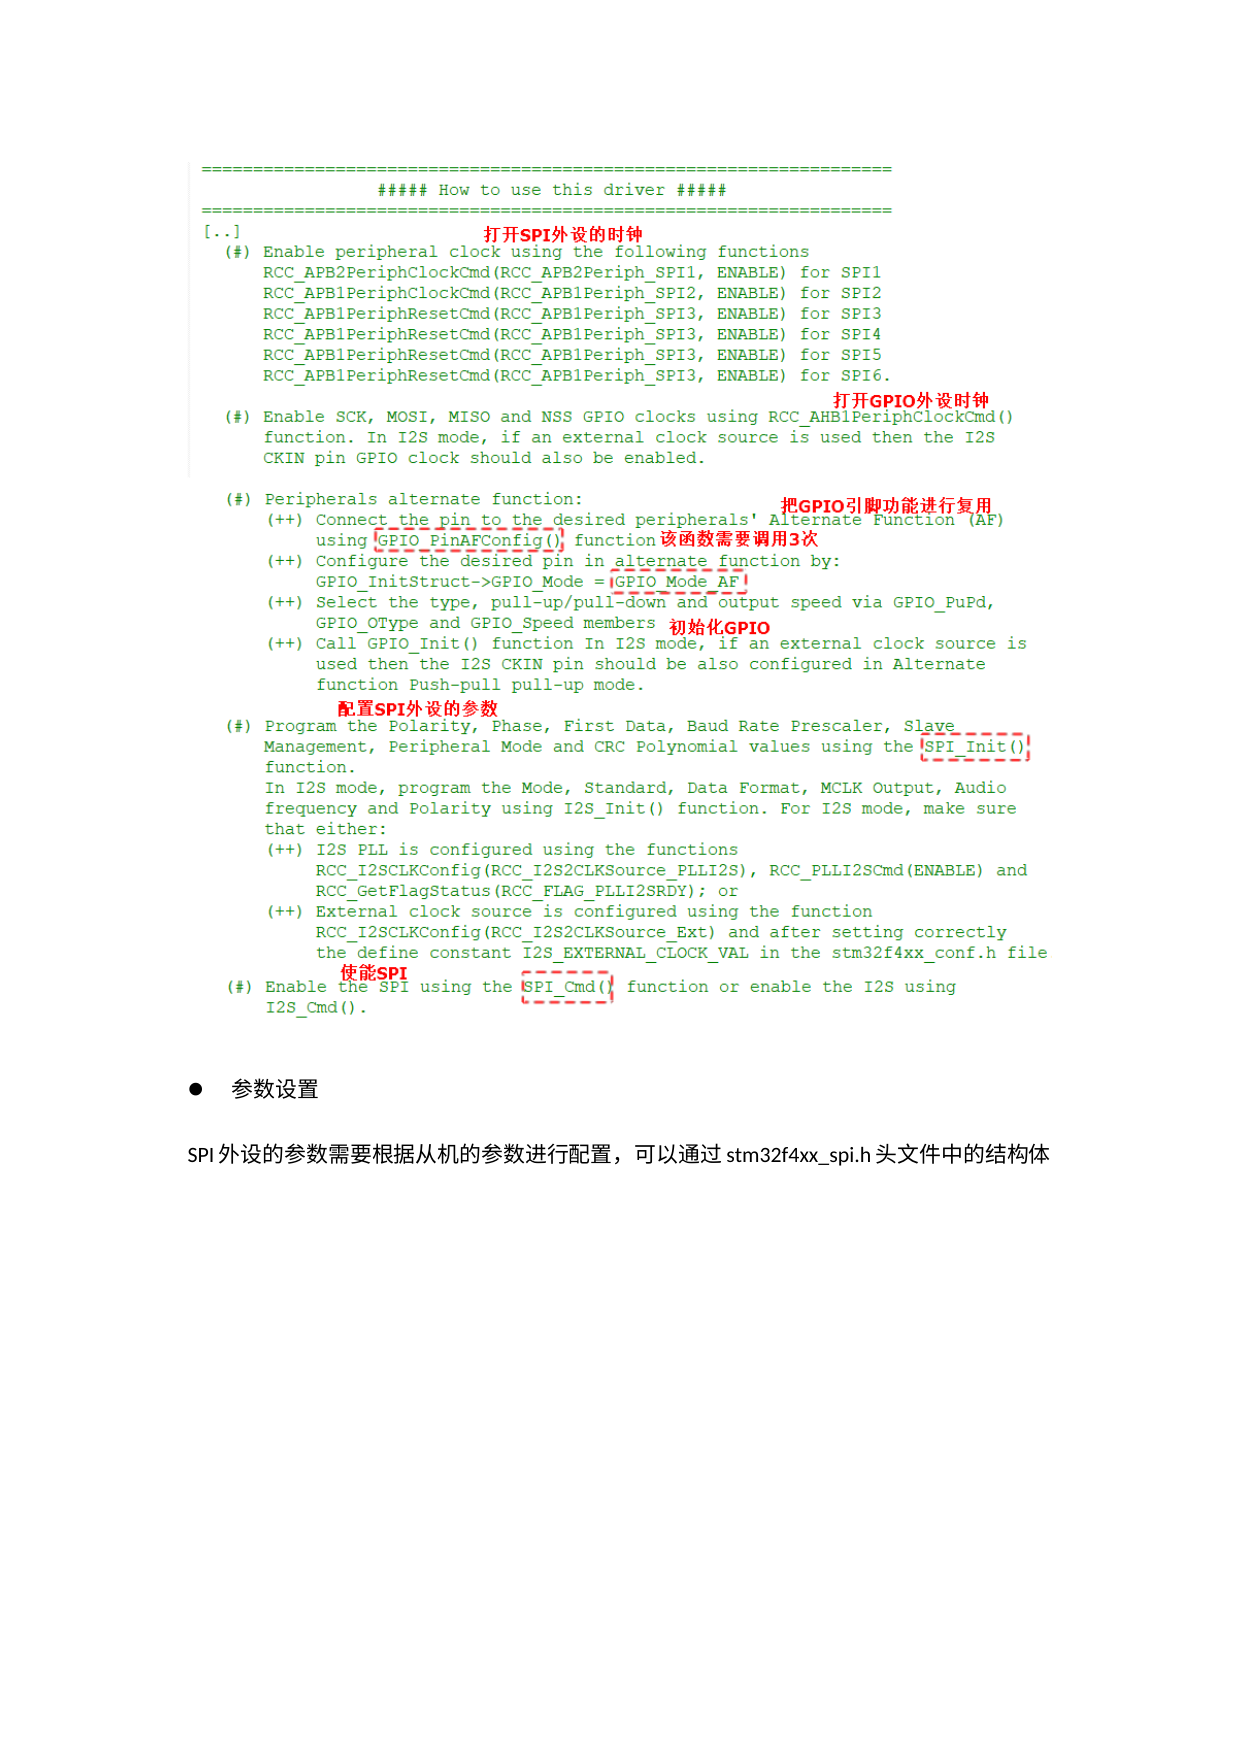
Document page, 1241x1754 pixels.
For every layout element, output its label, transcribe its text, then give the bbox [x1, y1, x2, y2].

list SPI外设的参数需要根据从机的参数进行配置，可以通过stm32f4xx_spi.h头文件中的结构体 [187, 1137, 1053, 1169]
list 参数设置 [187, 1072, 1053, 1104]
picture [187, 162, 1052, 1029]
